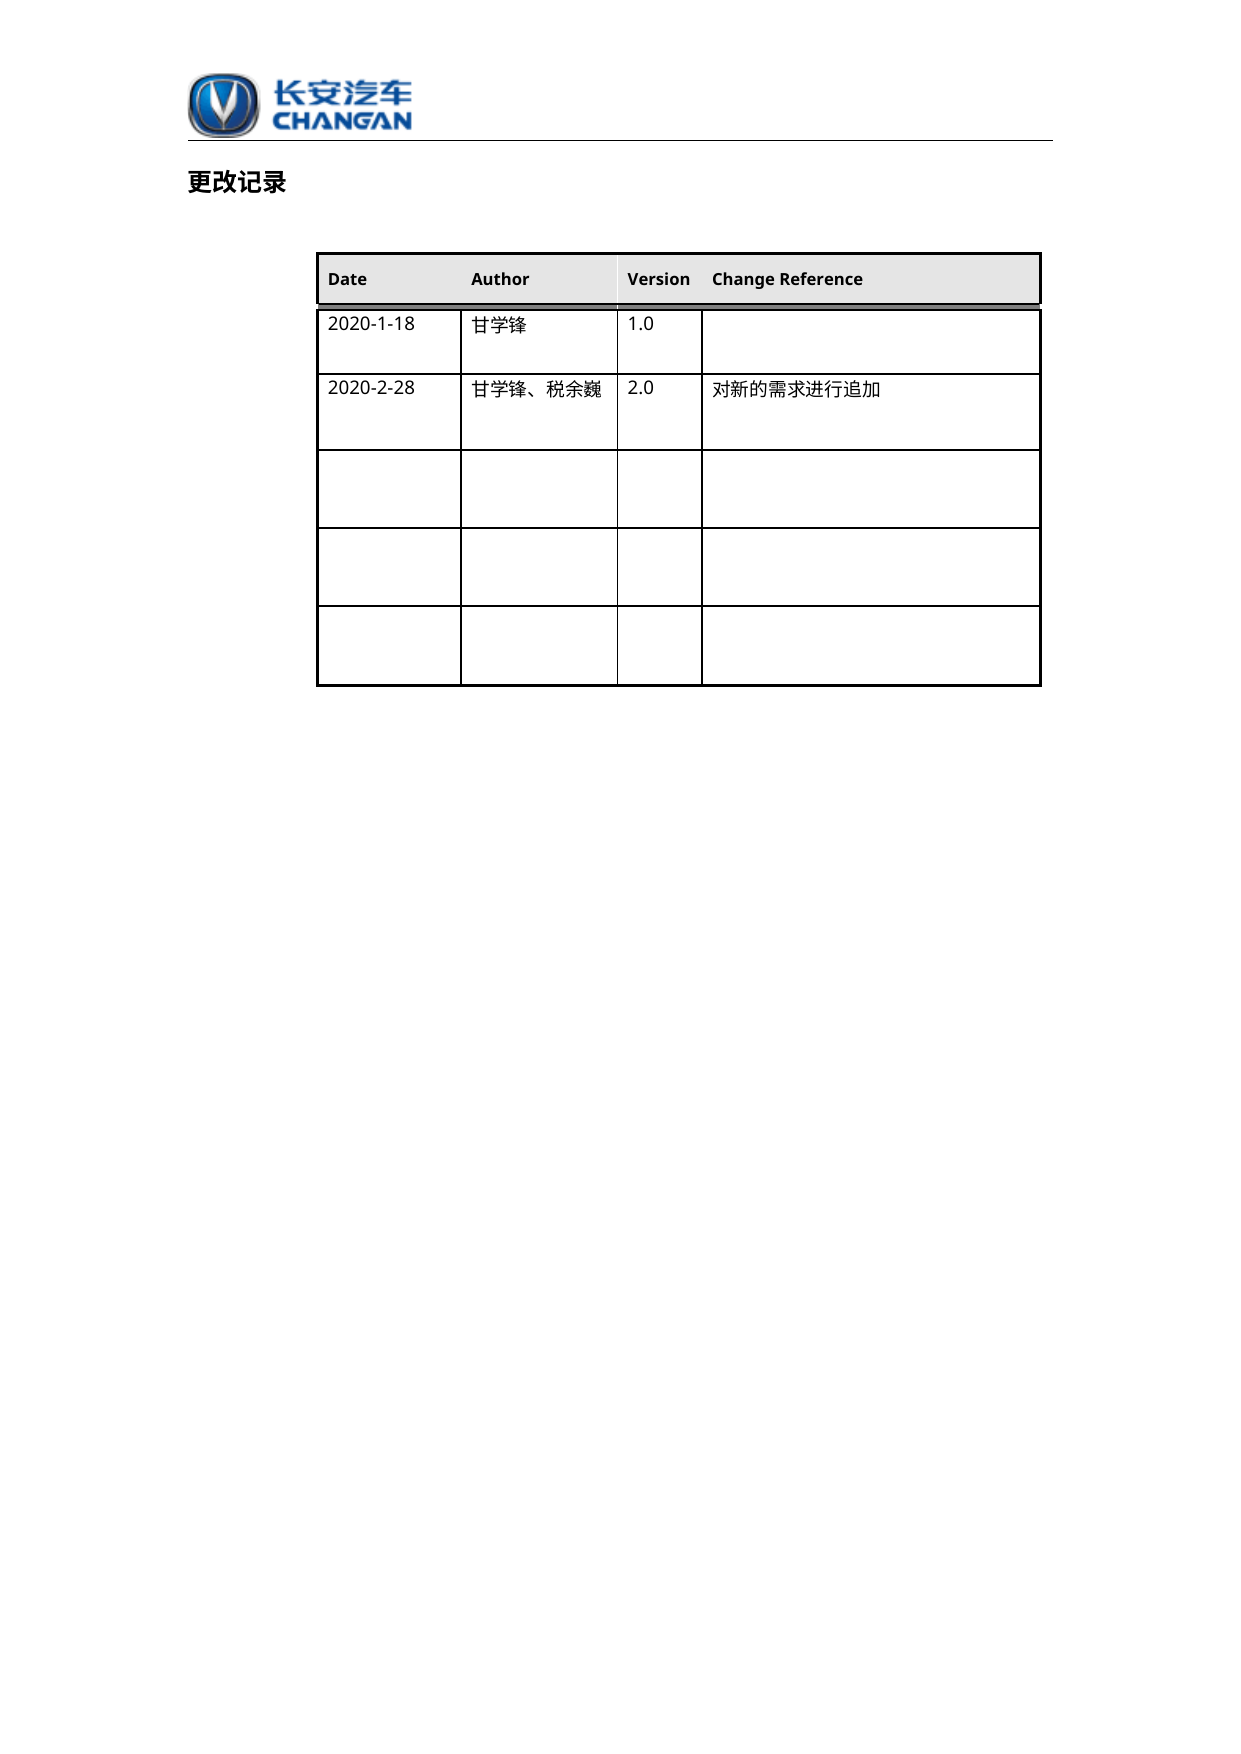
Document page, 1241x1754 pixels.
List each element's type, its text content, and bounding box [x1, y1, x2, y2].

table_cell 1.0 [618, 311, 701, 373]
table_cell [618, 305, 702, 309]
table_cell [618, 529, 701, 605]
subtitle 更改记录 [187, 162, 1053, 198]
table_cell 2.0 [618, 375, 701, 449]
table_cell 甘学锋、税余巍 [462, 375, 617, 449]
table_header Author [461, 255, 617, 303]
table_cell [319, 607, 460, 683]
table_header Date [319, 255, 461, 303]
table_cell 甘学锋 [462, 311, 617, 373]
table_cell [703, 311, 1039, 373]
table_cell 2020-2-28 [319, 375, 460, 449]
table_cell [462, 607, 617, 683]
table_cell [319, 529, 460, 605]
table_cell 对新的需求进行追加 [703, 375, 1039, 449]
table_header Version [618, 255, 702, 303]
picture [187, 73, 432, 138]
table_cell [462, 529, 617, 605]
table_cell [703, 451, 1039, 527]
table_cell [702, 304, 1040, 309]
table_cell 2020-1-18 [319, 311, 460, 373]
table_cell [462, 451, 617, 527]
table_cell [703, 529, 1039, 605]
table_cell [318, 304, 461, 309]
table_header Change Reference [702, 255, 1039, 303]
table_cell [319, 451, 460, 527]
table_cell [703, 607, 1039, 683]
table_cell [618, 451, 701, 527]
table_cell [618, 607, 701, 683]
table_cell [461, 305, 617, 309]
